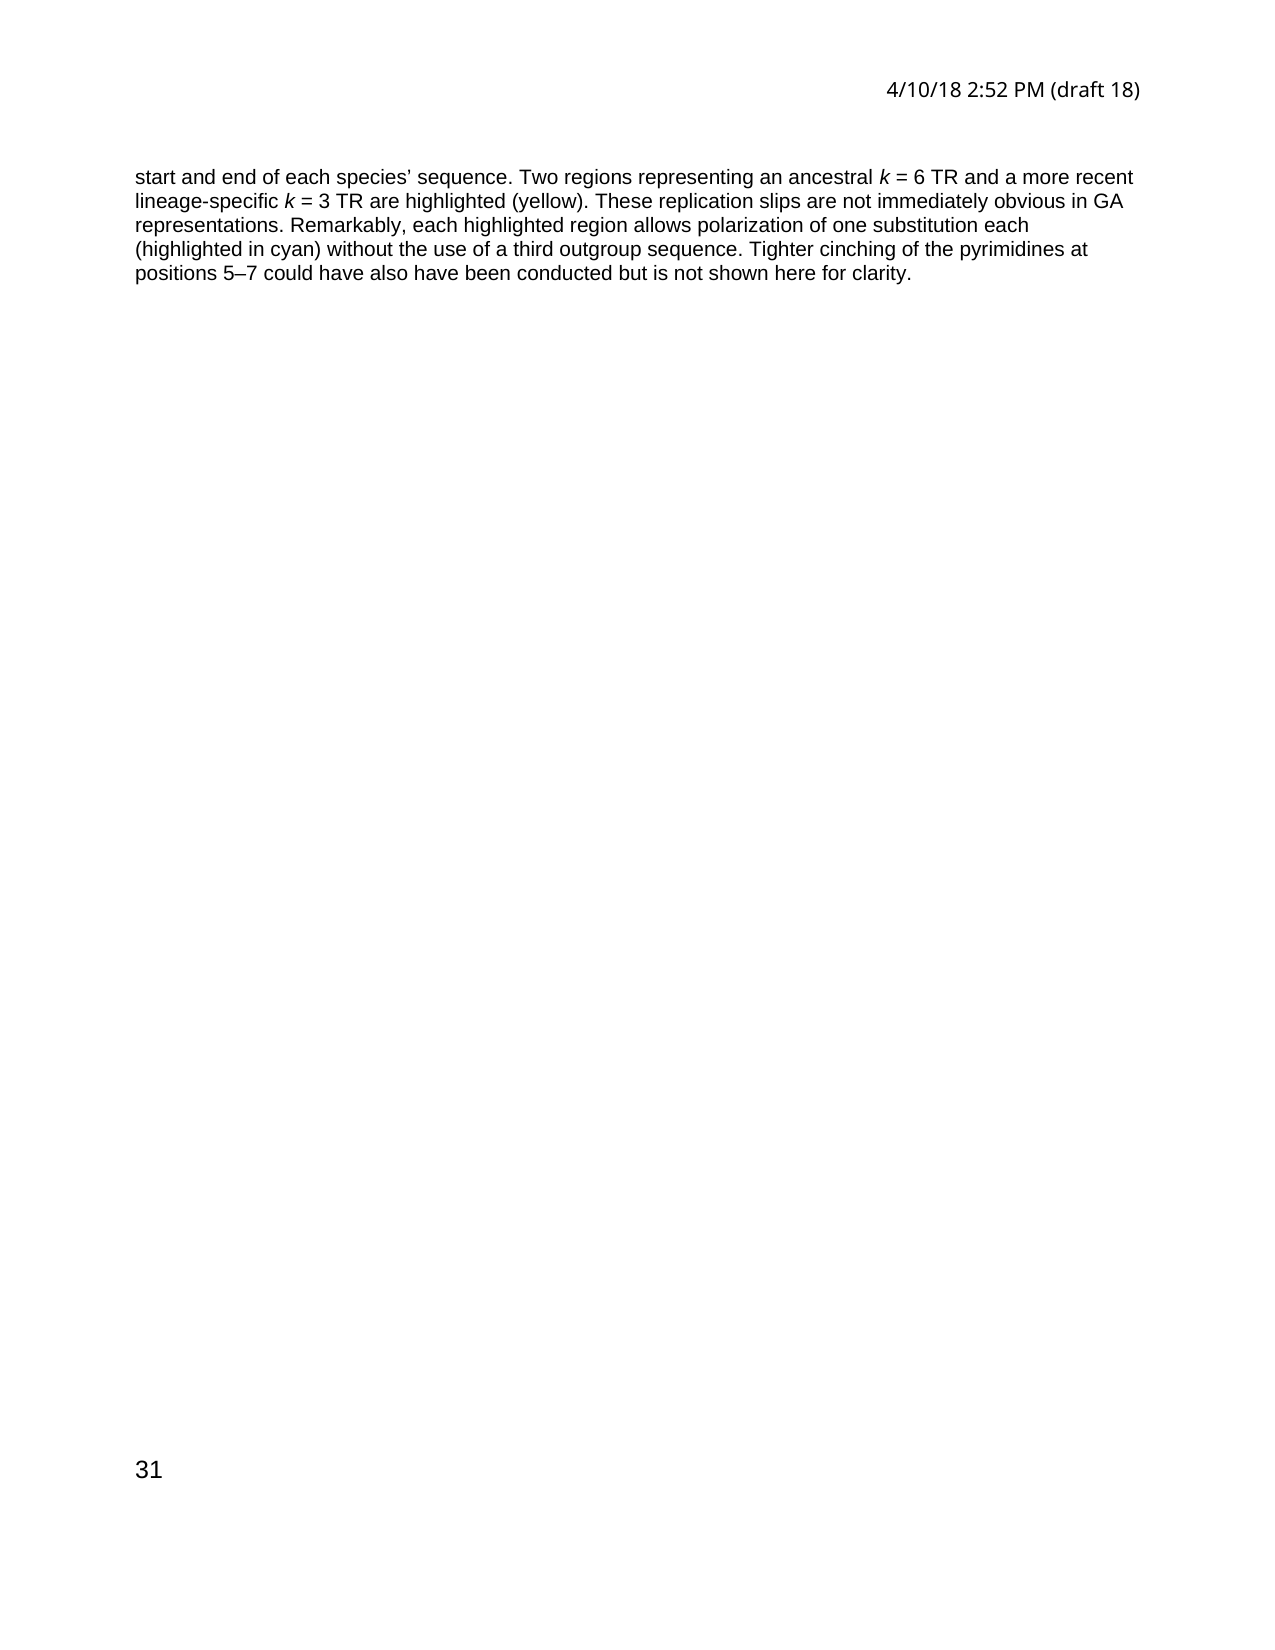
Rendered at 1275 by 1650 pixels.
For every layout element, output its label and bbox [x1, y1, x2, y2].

text [135, 164, 1140, 284]
